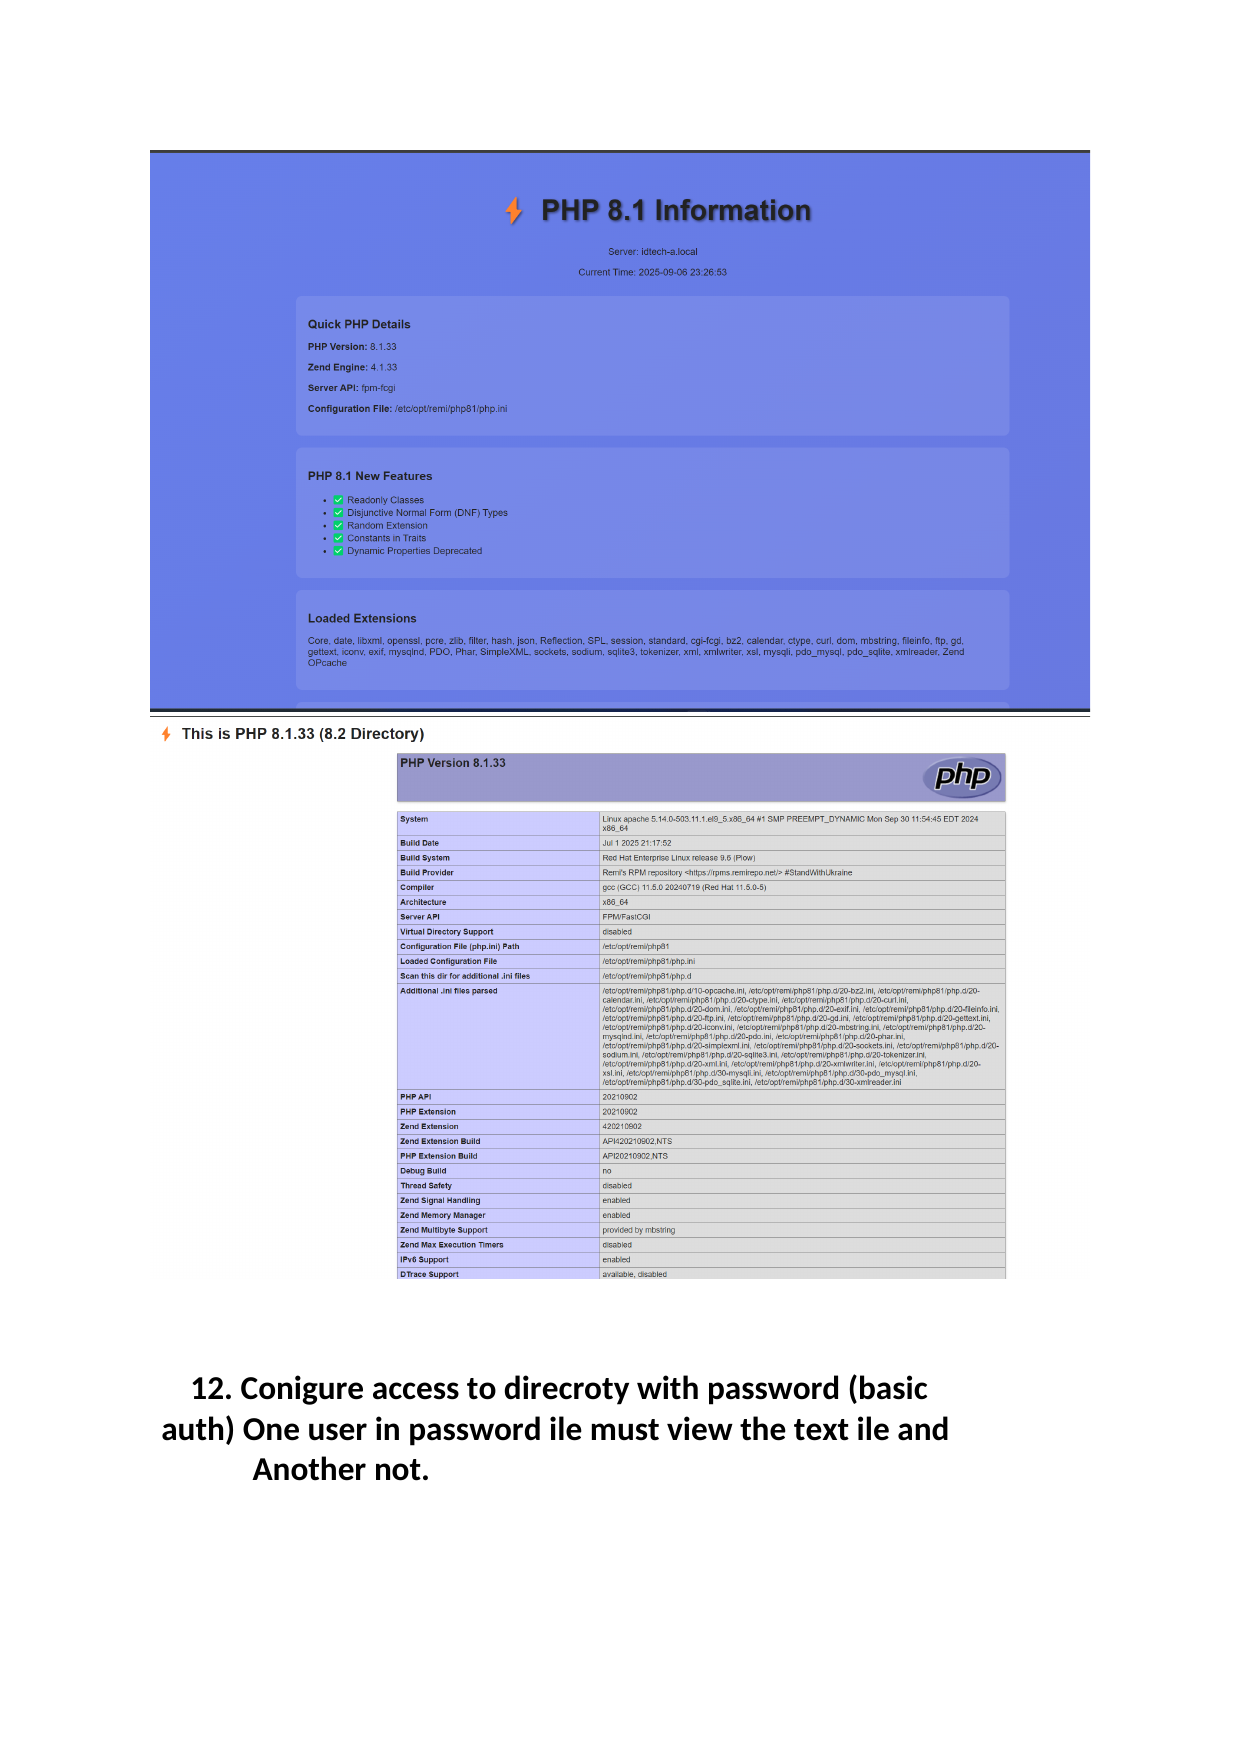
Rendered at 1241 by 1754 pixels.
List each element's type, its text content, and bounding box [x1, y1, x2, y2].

text Another not. [252, 1448, 1090, 1489]
text 12. Conigure access to direcroty with password (basic auth) One user in password ile must view the text ile and [157, 1367, 962, 1448]
picture [150, 716, 1091, 1279]
picture [150, 150, 1091, 712]
